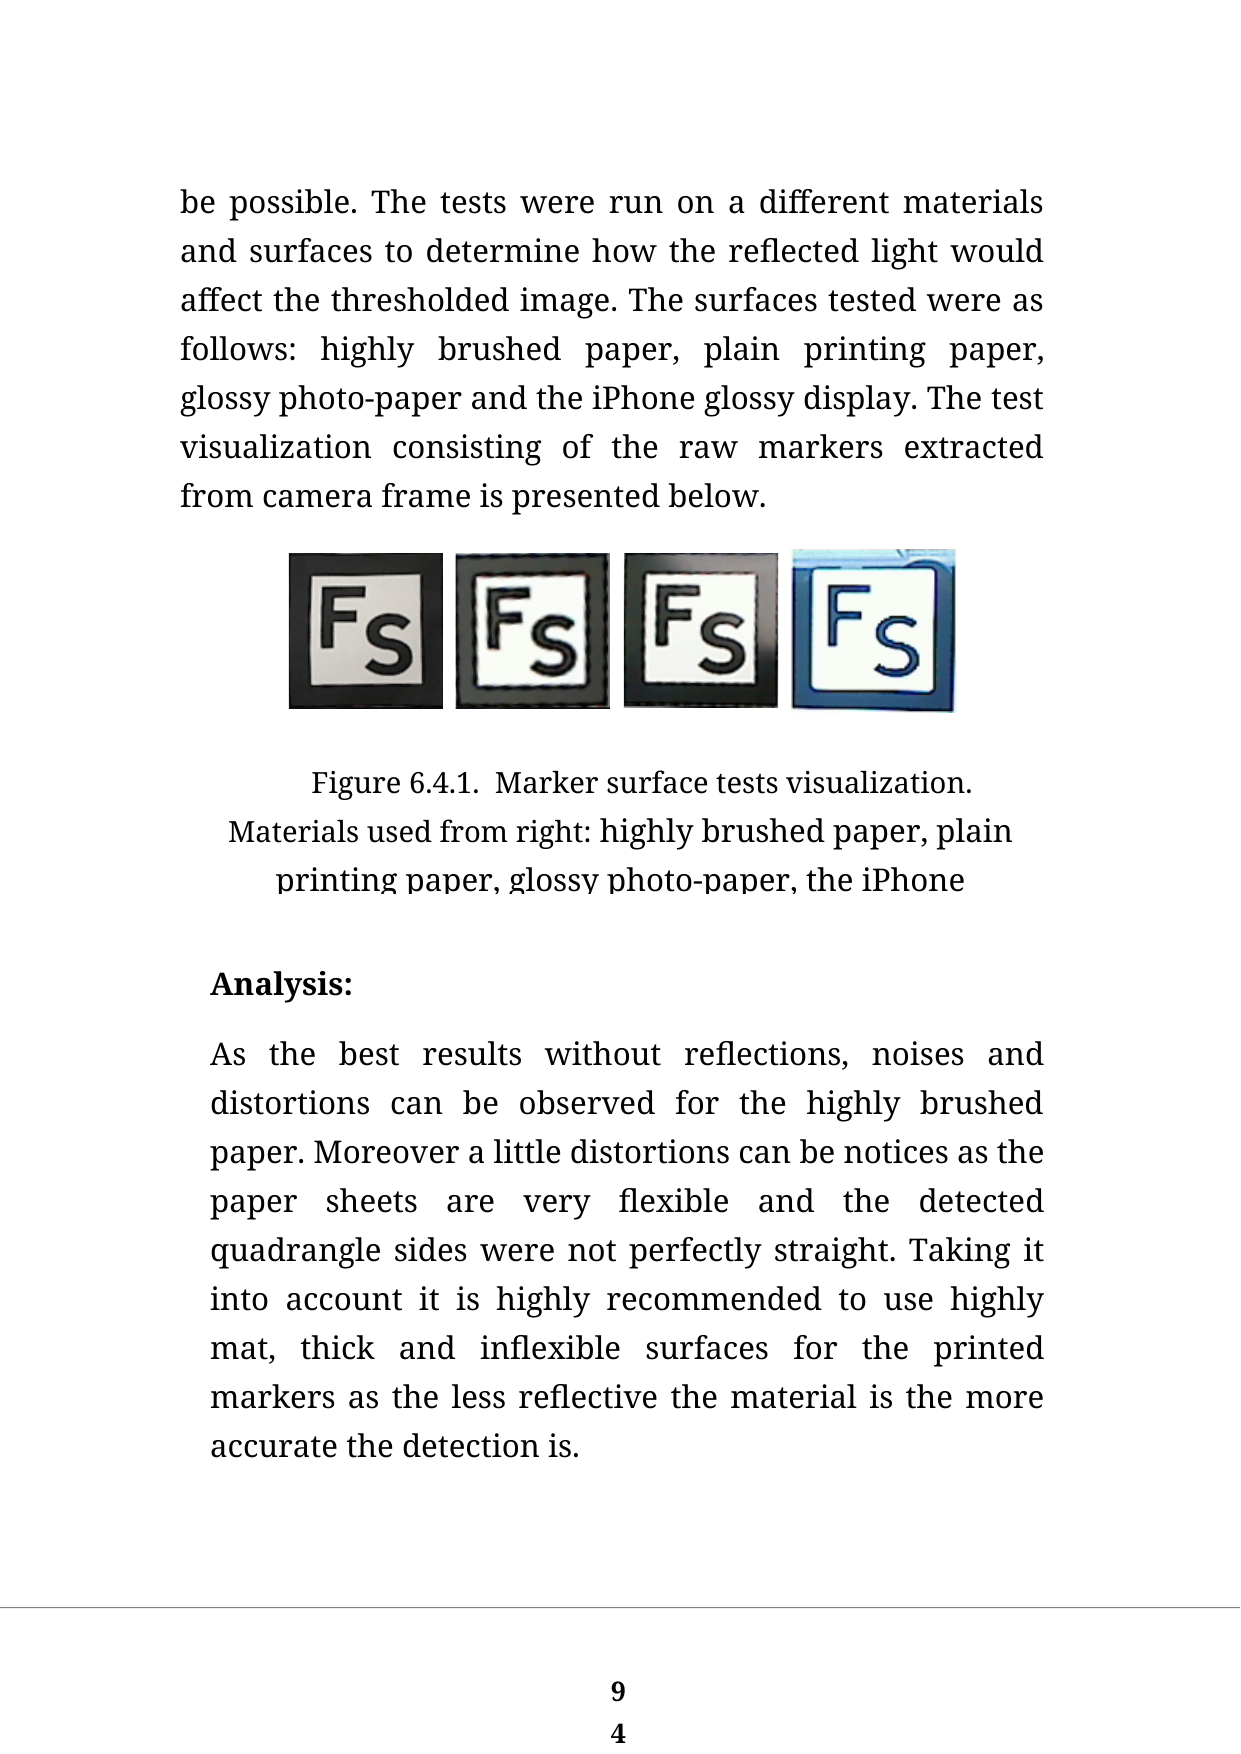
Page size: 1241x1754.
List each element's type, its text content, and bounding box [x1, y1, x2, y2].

picture [288, 553, 443, 709]
text Analysis: [210, 962, 1045, 1005]
picture [623, 553, 779, 708]
picture [790, 549, 957, 713]
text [180, 180, 1045, 516]
picture [455, 553, 610, 709]
text As the best results without reflections, noises and distortions can be observed for the highly brushed paper. Moreover a little distortions can be notices as the paper sheets are very flexible and the detected quadrangle sides were not perfectly straight. Taking it into account it is highly recommended to use highly mat, thick and inflexible surfaces for the printed markers as the less reflective the material is the more accurate the detection is. [210, 1032, 1045, 1466]
